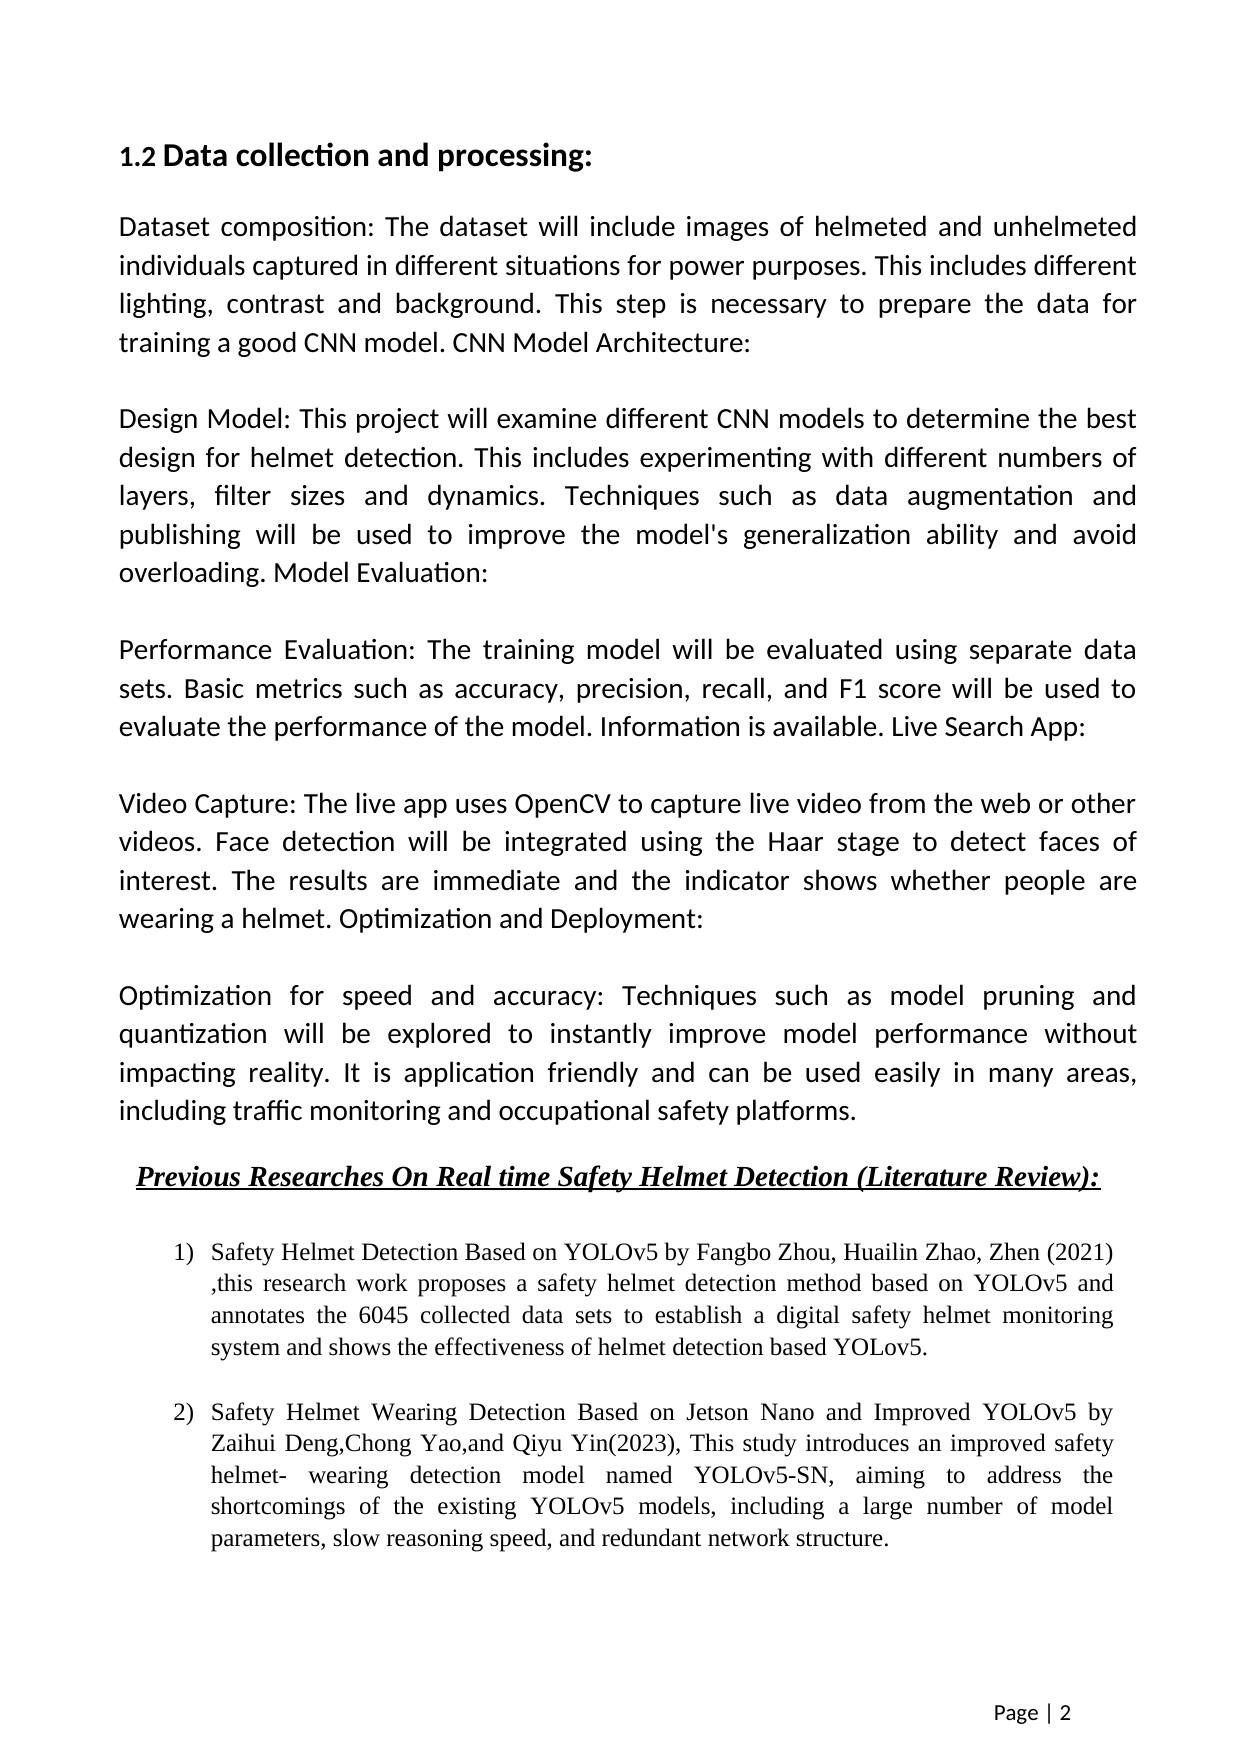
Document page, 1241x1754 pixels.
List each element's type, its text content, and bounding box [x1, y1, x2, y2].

text Video Capture: The live app uses OpenCV to capture live video from the web or other videos. Face detection will be integrated using the Haar stage to detect faces of interest. The results are immediate and the indicator shows whether people are wearing a helmet. Optimization and Deployment: [119, 785, 1138, 936]
text Optimization for speed and accuracy: Techniques such as model pruning and quantization will be explored to instantly improve model performance without impacting reality. It is application friendly and can be used easily in many areas, including traffic monitoring and occupational safety platforms. [119, 977, 1138, 1128]
text 1.2 Data collection and processing: [119, 134, 1138, 175]
list Safety Helmet Detection Based on YOLOv5 by Fangbo Zhou, Huailin Zhao, Zhen (2021) ,this research work proposes a safety helmet detection method based on YOLOv5 and annotates the 6045 collected data sets to establish a digital safety helmet monitoring system and shows the effectiveness of helmet detection based YOLov5. [173, 1237, 1114, 1360]
text Performance Evaluation: The training model will be evaluated using separate data sets. Basic metrics such as accuracy, precision, recall, and F1 score will be used to evaluate the performance of the model. Information is available. Live Search App: [119, 631, 1138, 744]
text Dataset composition: The dataset will include images of helmeted and unhelmeted individuals captured in different situations for power purposes. This includes different lighting, contrast and background. This step is necessary to prepare the data for training a good CNN model. CNN Model Architecture: [119, 208, 1138, 359]
list Safety Helmet Wearing Detection Based on Jetson Nano and Improved YOLOv5 by Zaihui Deng,Chong Yao,and Qiyu Yin(2023), This study introduces an improved safety helmet- wearing detection model named YOLOv5-SN, aiming to address the shortcomings of the existing YOLOv5 models, including a large number of model parameters, slow reasoning speed, and redundant network structure. [173, 1397, 1114, 1552]
text Design Model: This project will examine different CNN models to determine the best design for helmet detection. This includes experimenting with different numbers of layers, filter sizes and dynamics. Techniques such as data augmentation and publishing will be used to improve the model's generalization ability and avoid overloading. Model Evaluation: [119, 401, 1138, 590]
text Previous Researches On Real time Safety Helmet Detection (Literature Review): [136, 1159, 1138, 1192]
